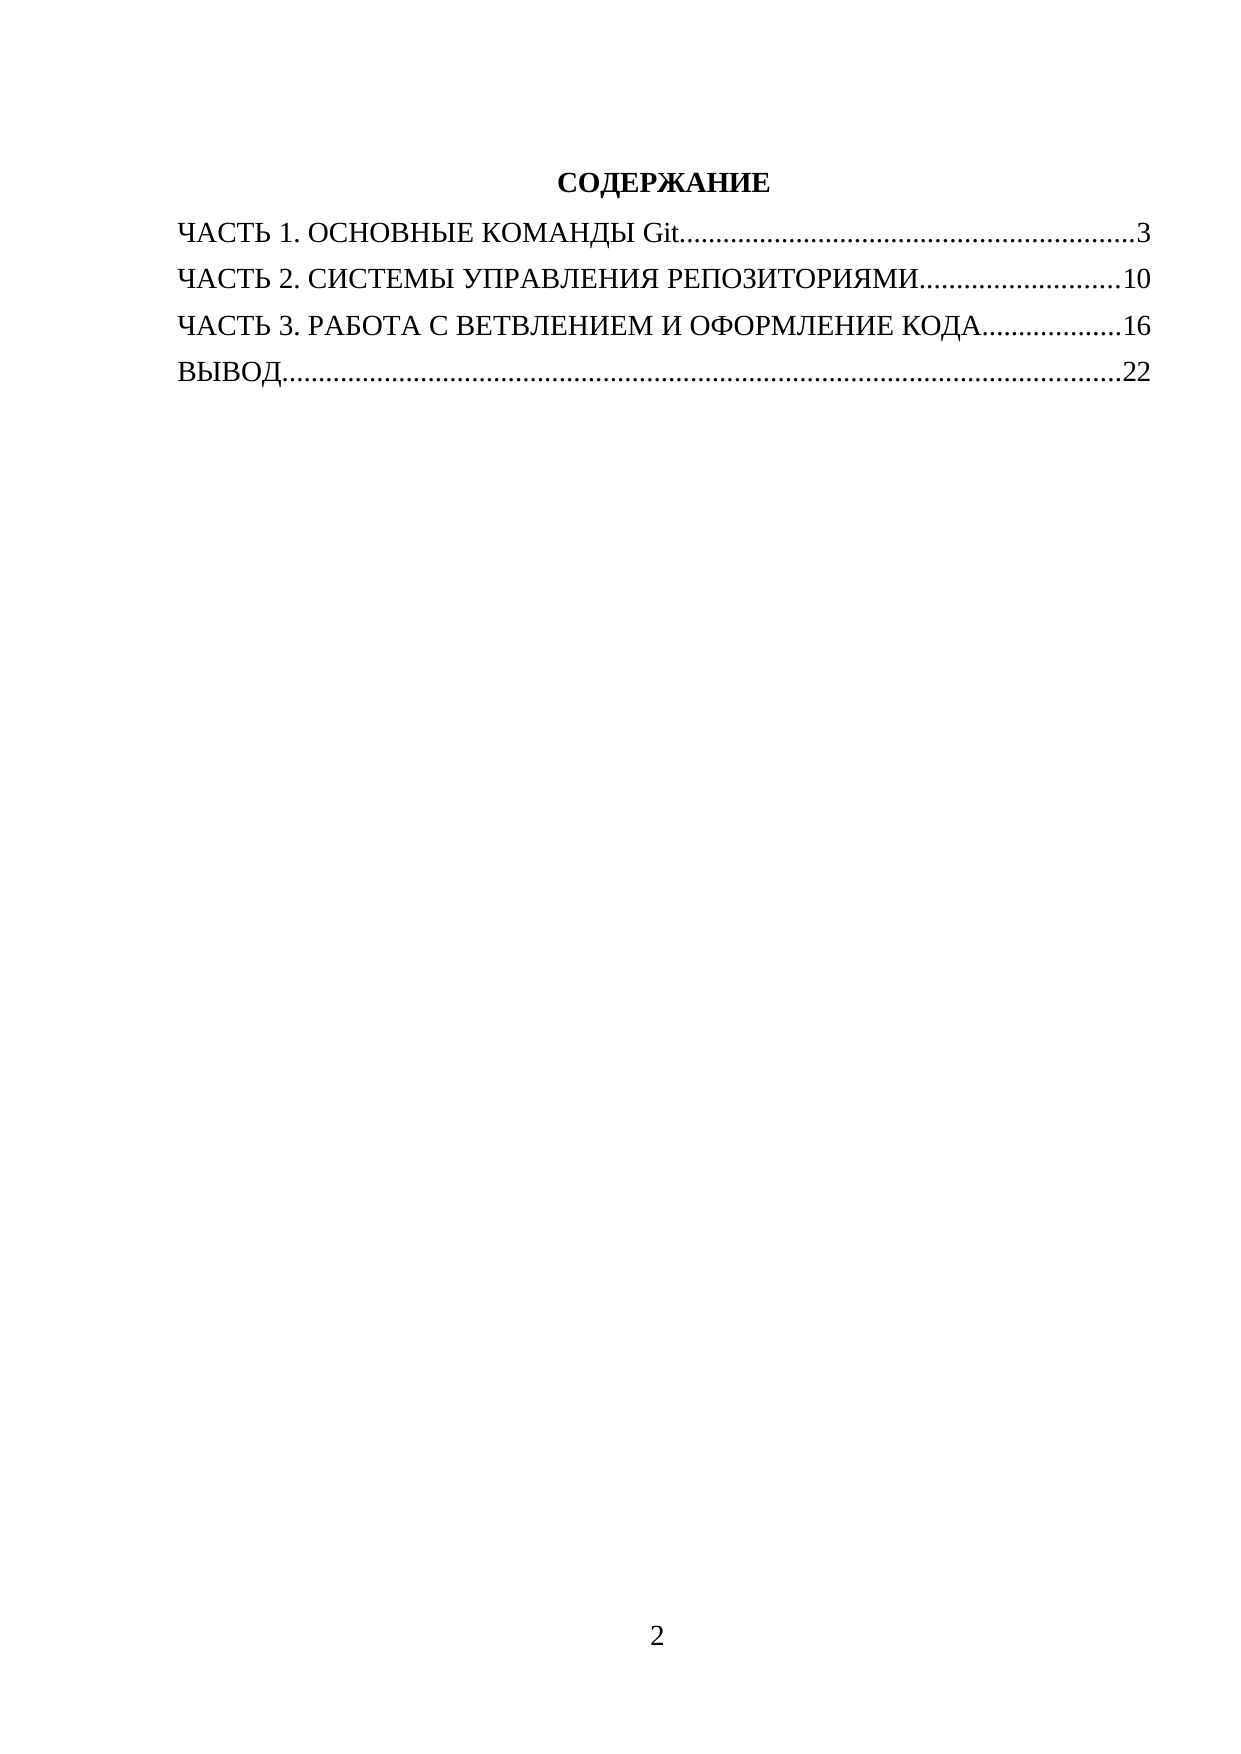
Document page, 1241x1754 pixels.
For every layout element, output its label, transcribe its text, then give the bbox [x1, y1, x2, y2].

text СОДЕРЖАНИЕ [147, 165, 1181, 198]
